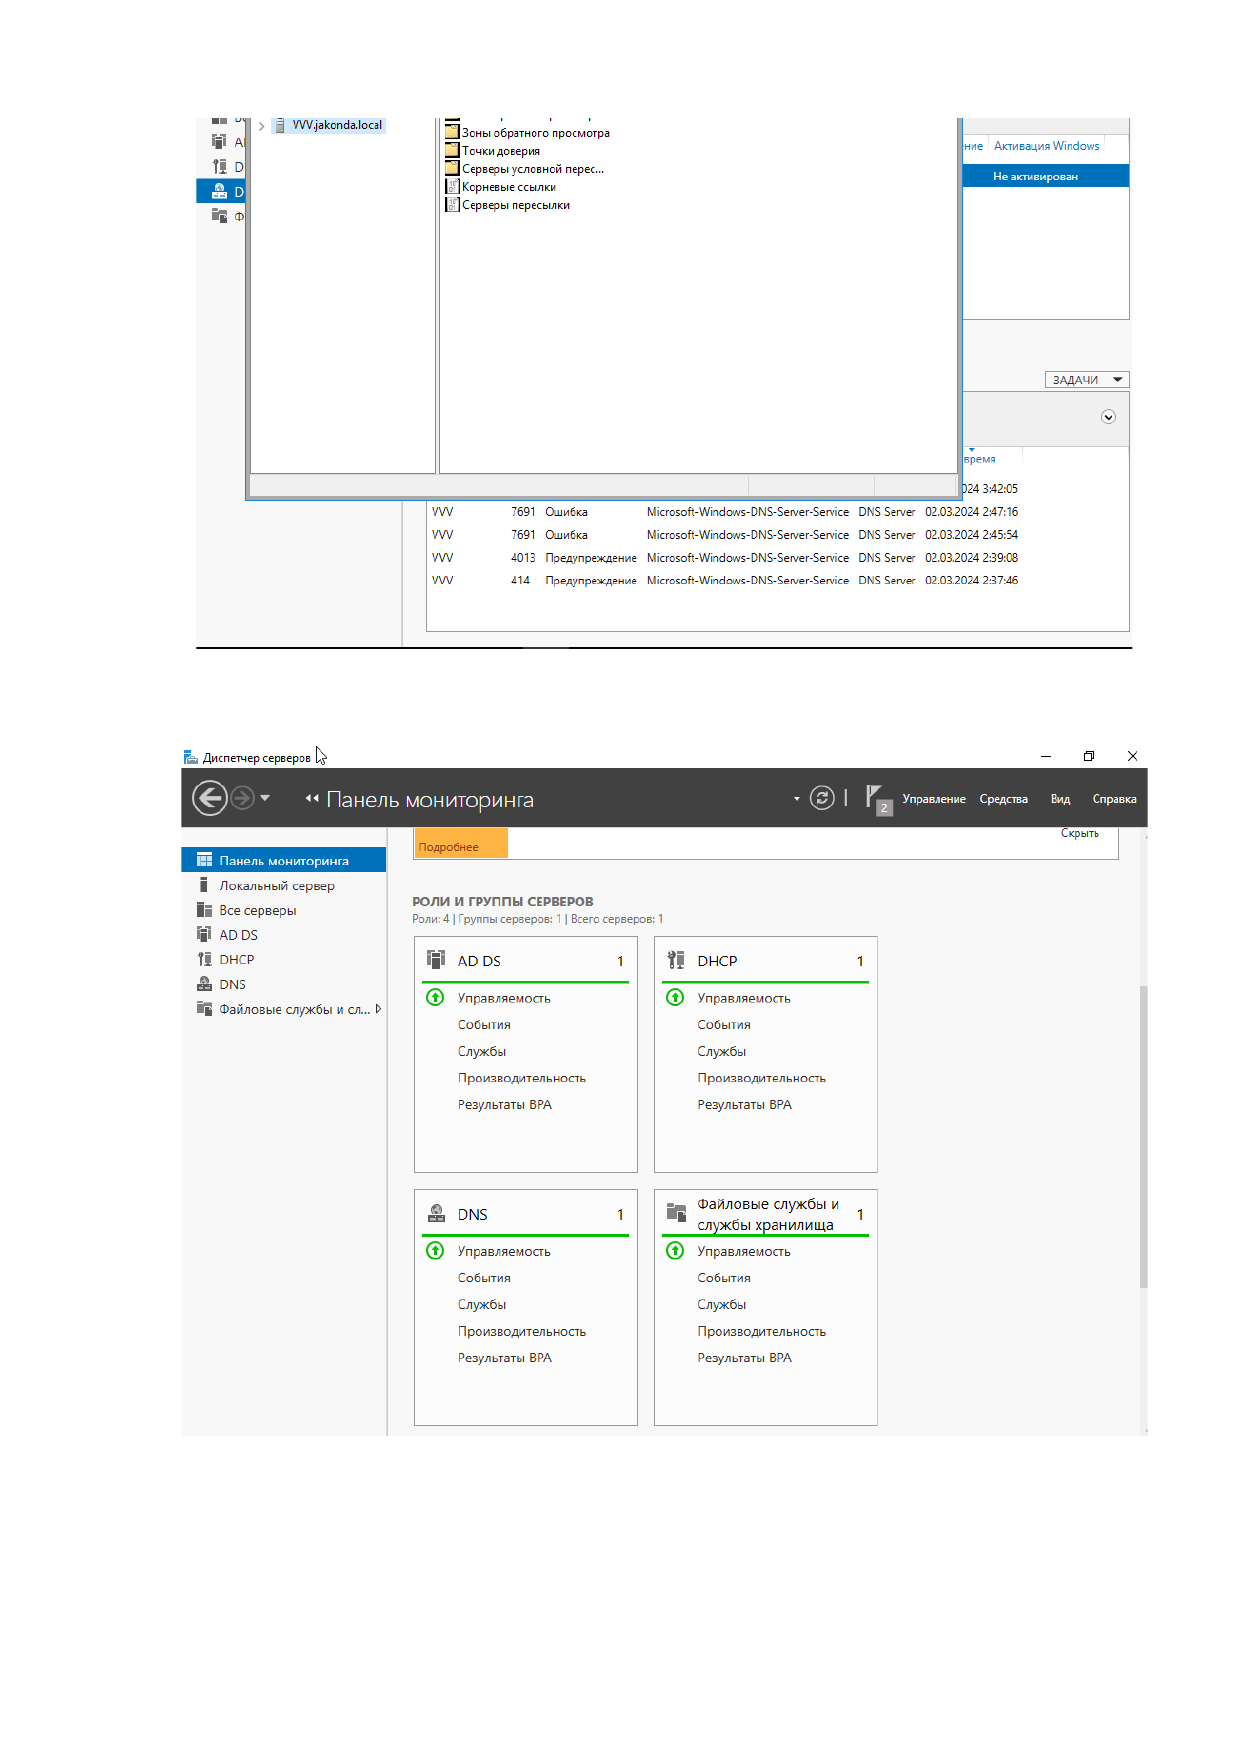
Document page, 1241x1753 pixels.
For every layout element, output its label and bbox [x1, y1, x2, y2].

picture [196, 118, 1133, 649]
picture [181, 746, 1148, 1436]
